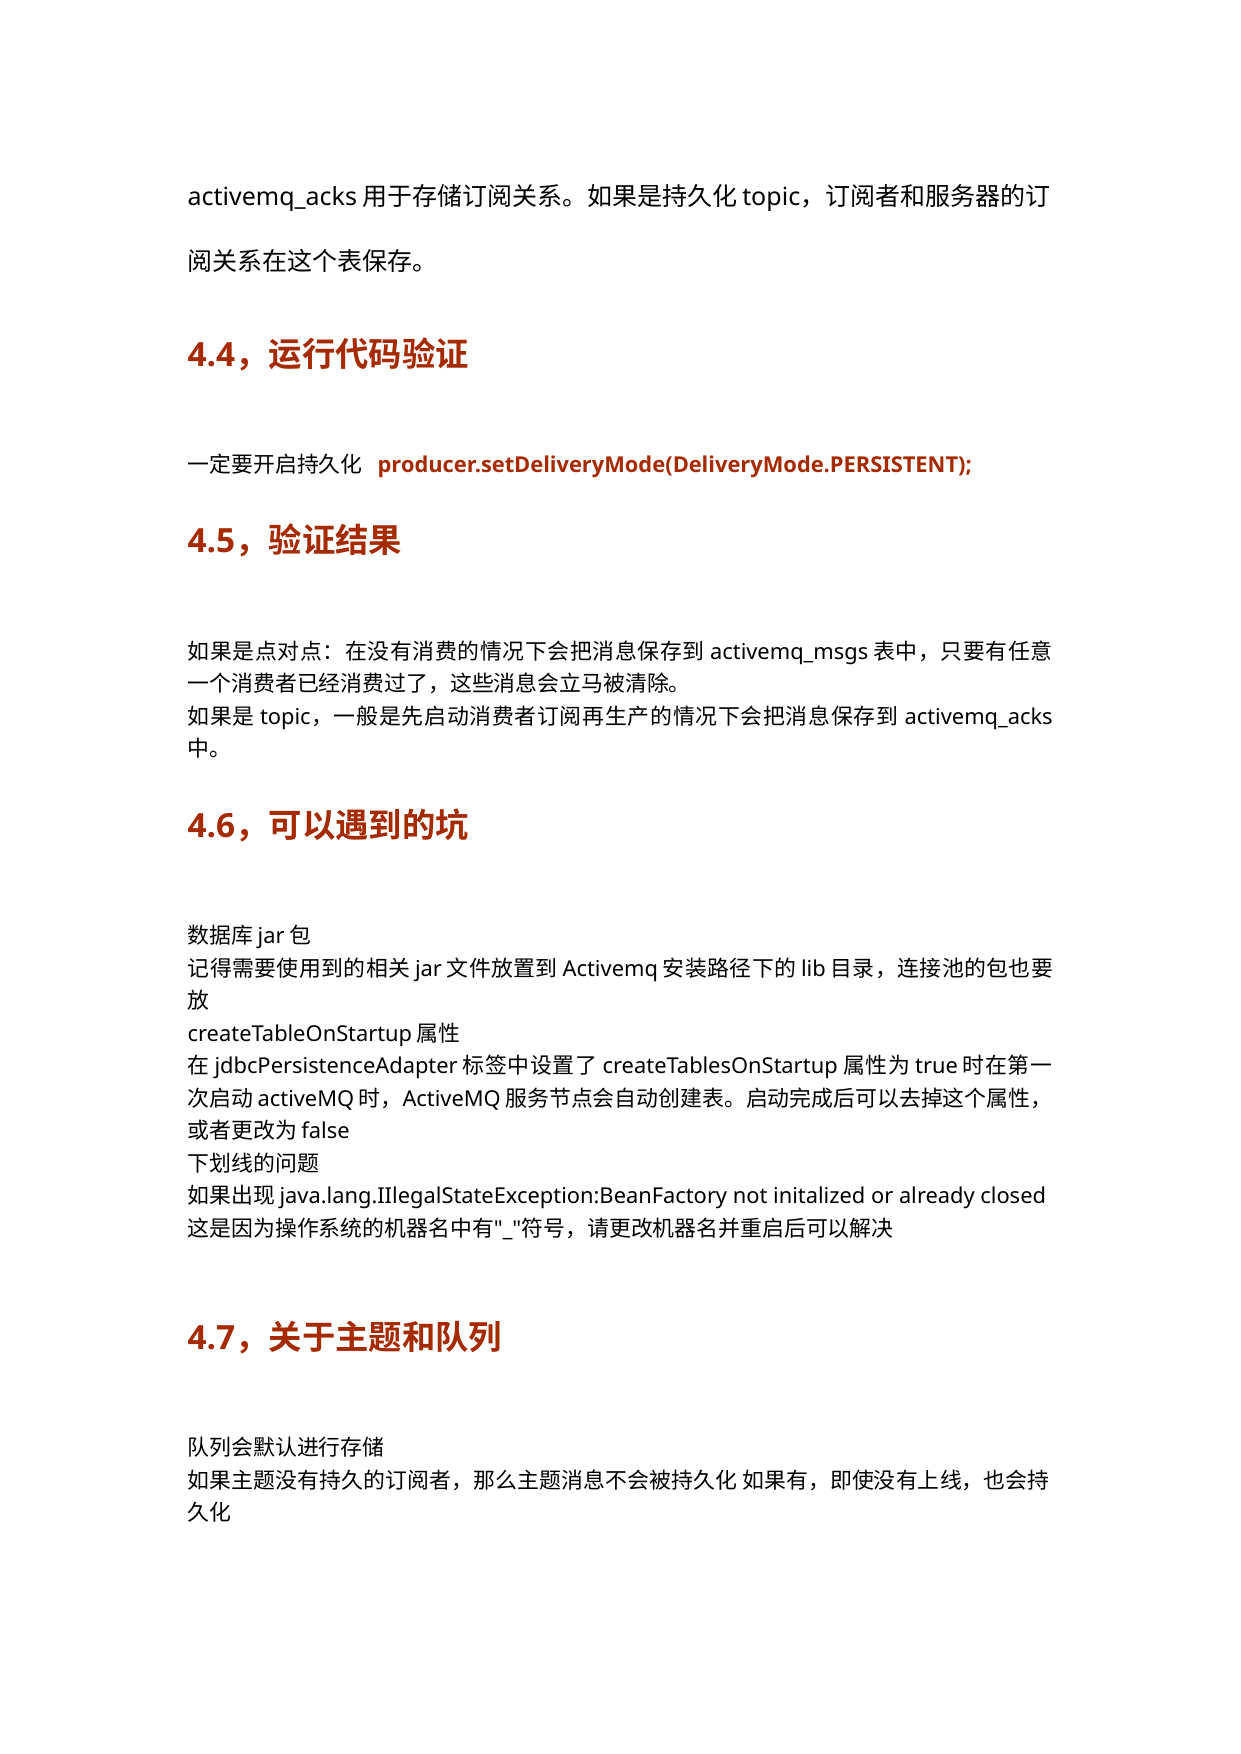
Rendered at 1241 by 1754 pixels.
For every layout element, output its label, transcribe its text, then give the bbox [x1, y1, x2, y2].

text 下划线的问题 [187, 1145, 1053, 1178]
text 在jdbcPersistenceAdapter标签中设置了createTablesOnStartup属性为true时在第一次启动activeMQ时，ActiveMQ服务节点会自动创建表。启动完成后可以去掉这个属性，或者更改为false [187, 1048, 1053, 1145]
subtitle 4.4，运行代码验证 [187, 319, 1053, 384]
text 如果出现java.lang.IIlegalStateException:BeanFactory not initalized or already closed [187, 1178, 1053, 1210]
text 一定要开启持久化 producer.setDeliveryMode(DeliveryMode.PERSISTENT); [187, 446, 1053, 479]
text 如果是topic，一般是先启动消费者订阅再生产的情况下会把消息保存到activemq_acks中。 [187, 698, 1053, 763]
text createTableOnStartup属性 [187, 1015, 1053, 1048]
text 数据库jar包 [187, 918, 1053, 950]
text 记得需要使用到的相关jar文件放置到Activemq安装路径下的lib目录，连接池的包也要放 [187, 950, 1053, 1015]
text activemq_acks用于存储订阅关系。如果是持久化topic，订阅者和服务器的订阅关系在这个表保存。 [187, 162, 1053, 292]
subtitle 4.6，可以遇到的坑 [187, 791, 1053, 856]
subtitle 4.7，关于主题和队列 [187, 1302, 1053, 1367]
text 这是因为操作系统的机器名中有"_"符号，请更改机器名并重启后可以解决 [187, 1210, 1053, 1243]
text 如果是点对点：在没有消费的情况下会把消息保存到activemq_msgs表中，只要有任意一个消费者已经消费过了，这些消息会立马被清除。 [187, 633, 1053, 698]
text 如果主题没有持久的订阅者，那么主题消息不会被持久化 如果有，即使没有上线，也会持久化 [187, 1462, 1053, 1527]
text 队列会默认进行存储 [187, 1430, 1053, 1462]
subtitle 4.5，验证结果 [187, 506, 1053, 571]
